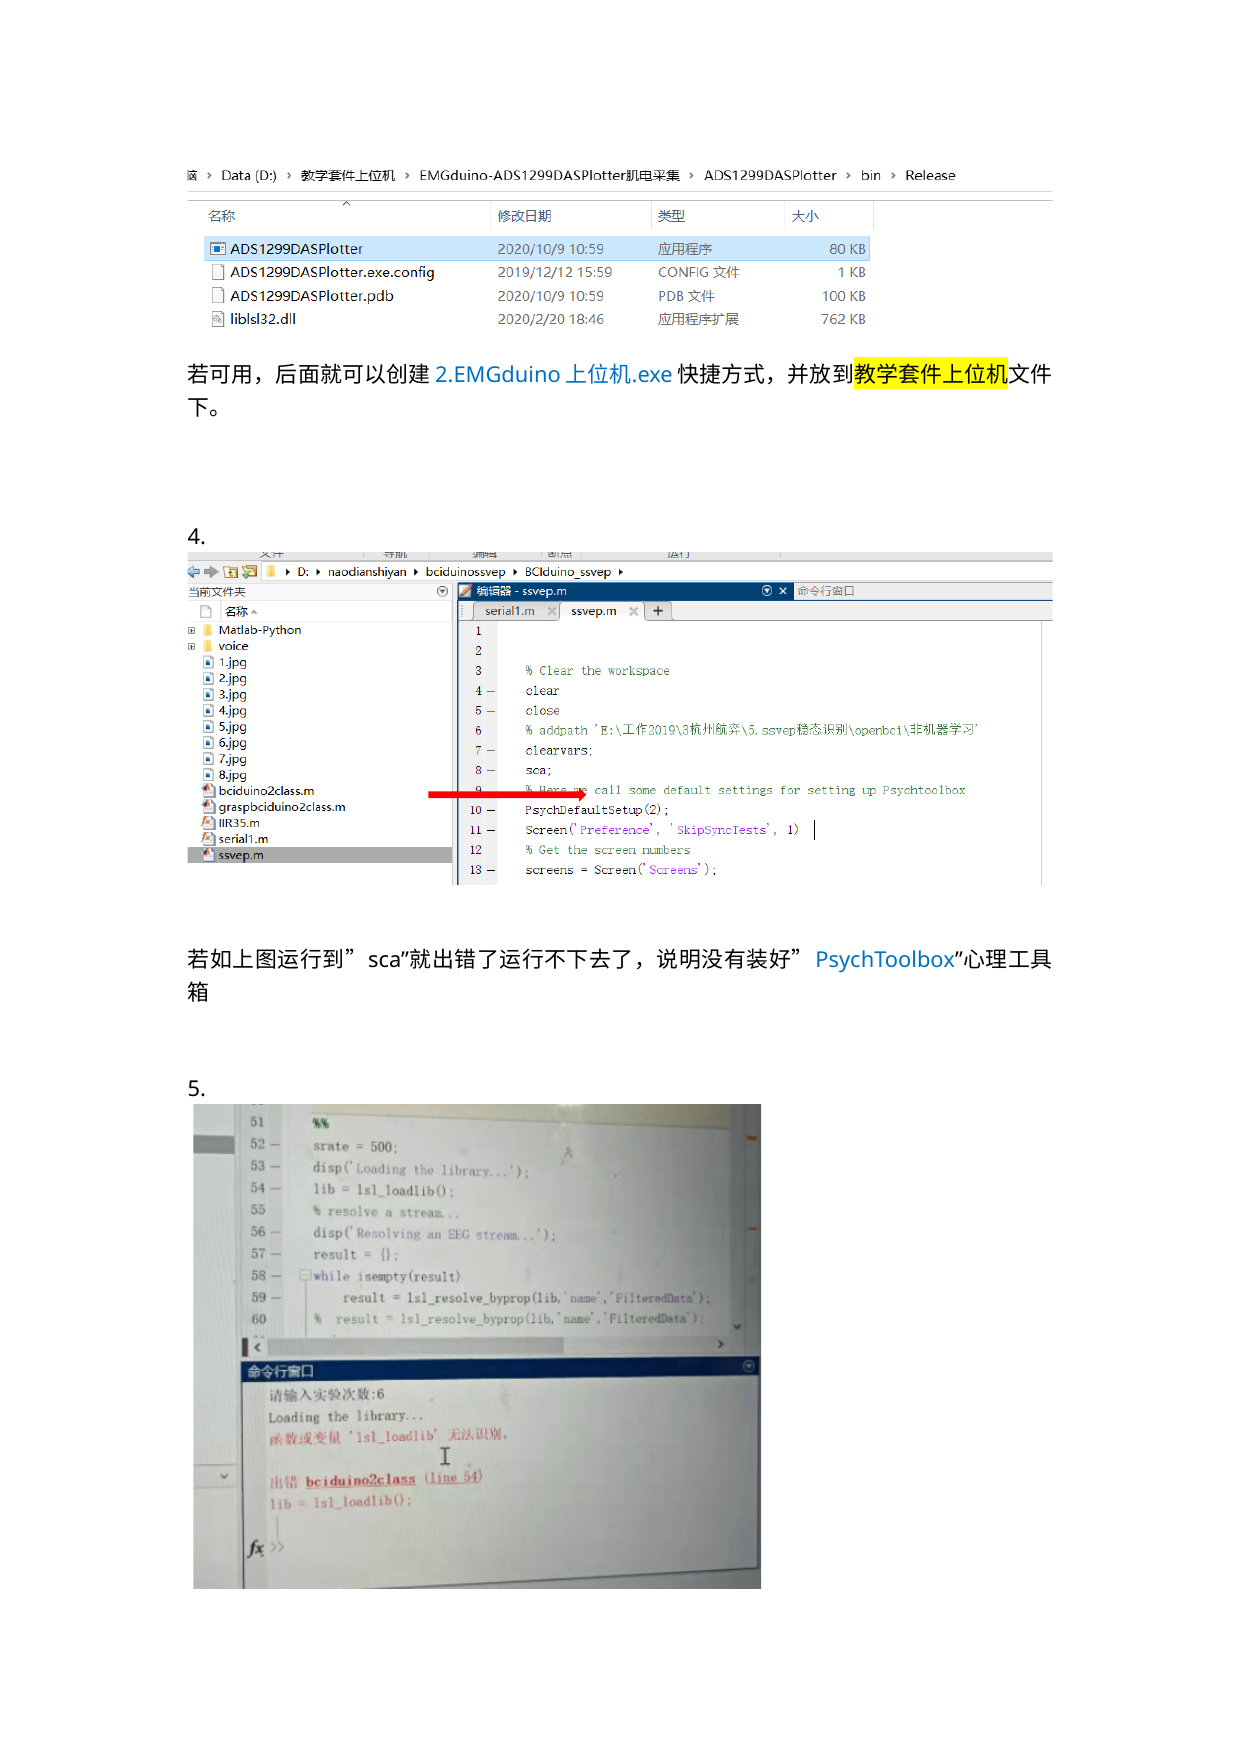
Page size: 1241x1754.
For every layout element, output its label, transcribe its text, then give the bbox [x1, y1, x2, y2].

picture [193, 1104, 762, 1589]
picture [187, 552, 1053, 885]
text 若可用，后面就可以创建2.EMGduino上位机.exe快捷方式，并放到教学套件上位机文件下。 [187, 357, 1053, 422]
picture [187, 162, 1053, 350]
text 4. [187, 519, 1053, 552]
text 若如上图运行到”sca”就出错了运行不下去了，说明没有装好”PsychToolbox”心理工具箱 [187, 942, 1053, 1007]
text 5. [187, 1072, 1053, 1104]
